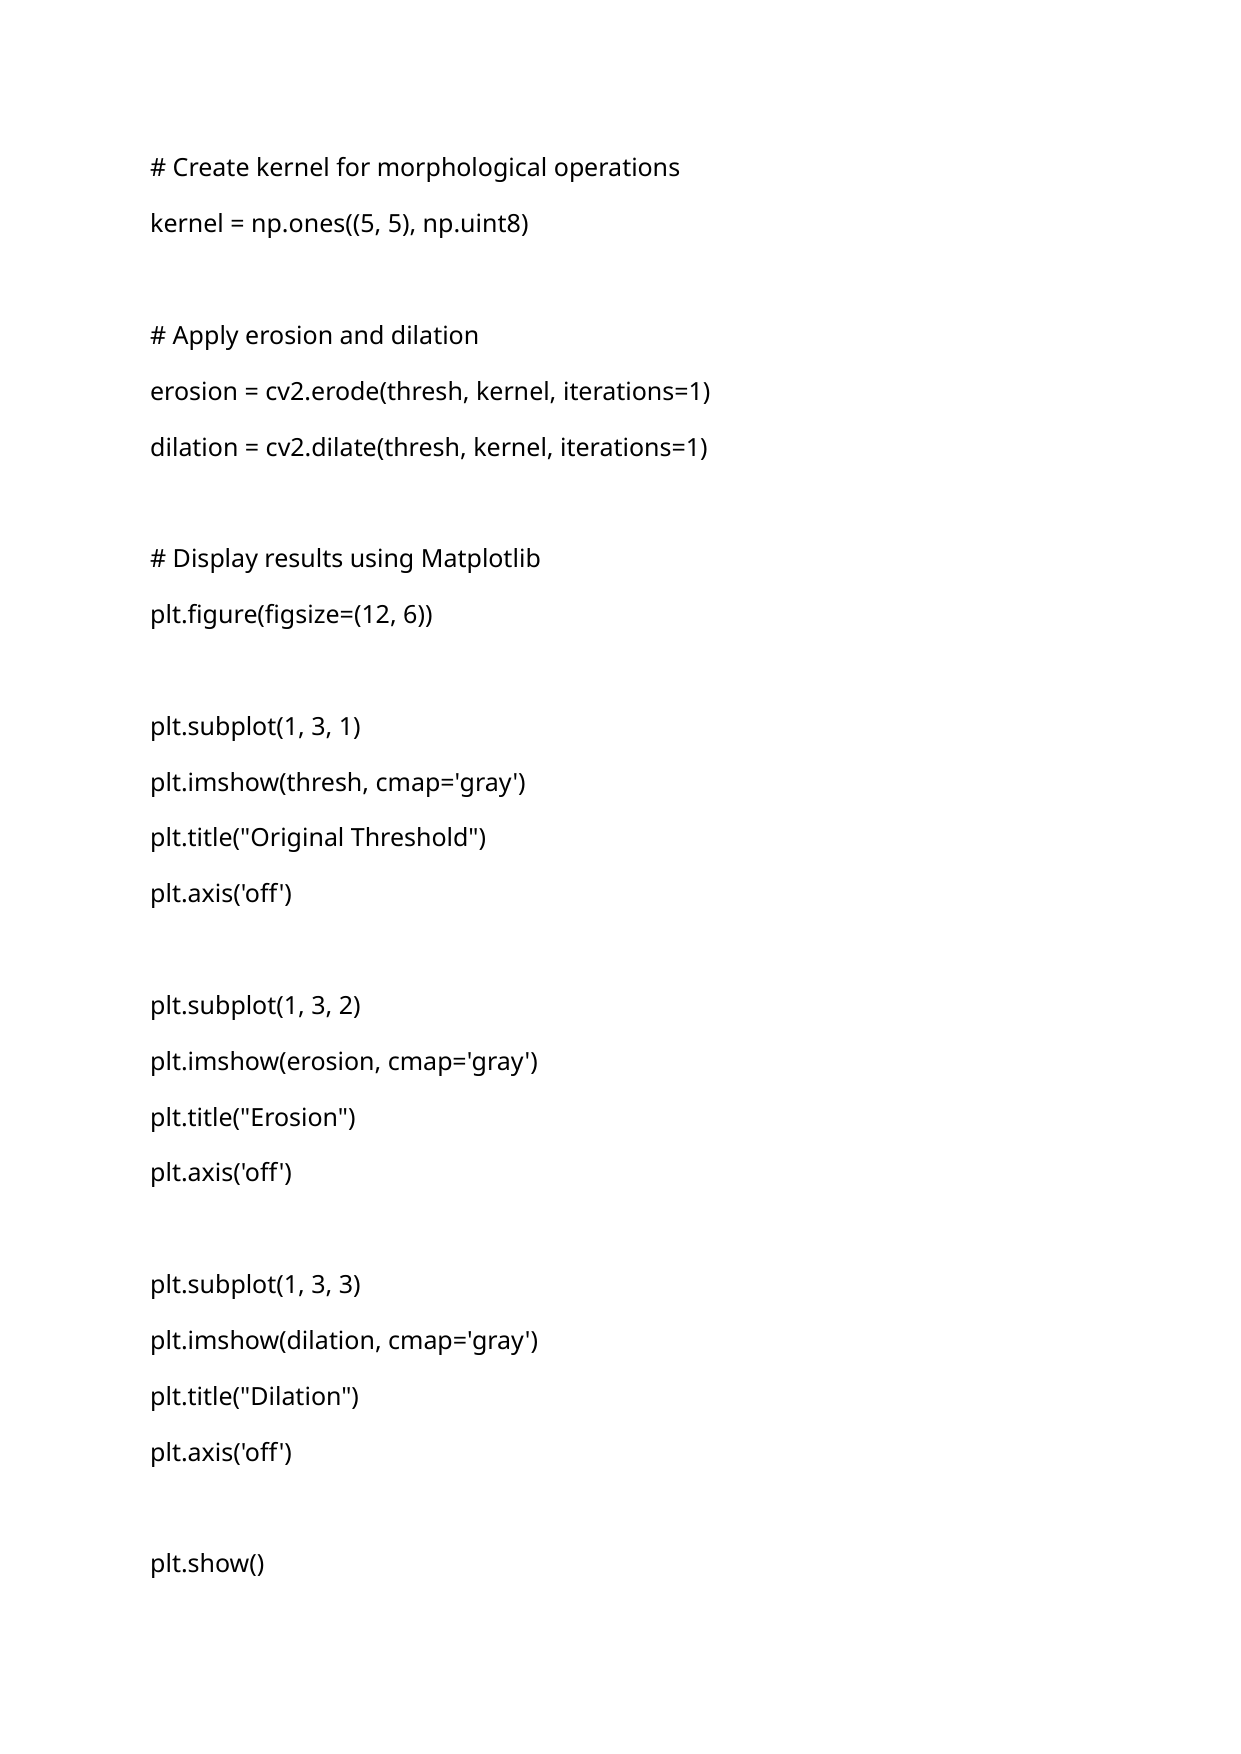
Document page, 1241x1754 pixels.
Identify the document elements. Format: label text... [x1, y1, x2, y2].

text plt.imshow(erosion, cmap='gray') [150, 1043, 1090, 1077]
text plt.imshow(dilation, cmap='gray') [150, 1322, 1090, 1357]
text # Apply erosion and dilation [150, 317, 1090, 352]
text plt.title("Dilation") [150, 1378, 1090, 1412]
text plt.subplot(1, 3, 2) [150, 987, 1090, 1022]
text plt.axis('off') [150, 1155, 1090, 1189]
text plt.title("Original Threshold") [150, 820, 1090, 854]
text dilation = cv2.dilate(thresh, kernel, iterations=1) [150, 429, 1090, 463]
text kernel = np.ones((5, 5), np.uint8) [150, 206, 1090, 240]
text # Display results using Matplotlib [150, 541, 1090, 575]
text plt.imshow(thresh, cmap='gray') [150, 764, 1090, 798]
text plt.figure(figsize=(12, 6)) [150, 597, 1090, 631]
text plt.axis('off') [150, 876, 1090, 910]
text plt.subplot(1, 3, 3) [150, 1267, 1090, 1301]
text plt.show() [150, 1546, 1090, 1580]
text plt.title("Erosion") [150, 1099, 1090, 1133]
text plt.subplot(1, 3, 1) [150, 708, 1090, 742]
text # Create kernel for morphological operations [150, 150, 1090, 184]
text erosion = cv2.erode(thresh, kernel, iterations=1) [150, 373, 1090, 407]
text plt.axis('off') [150, 1434, 1090, 1468]
